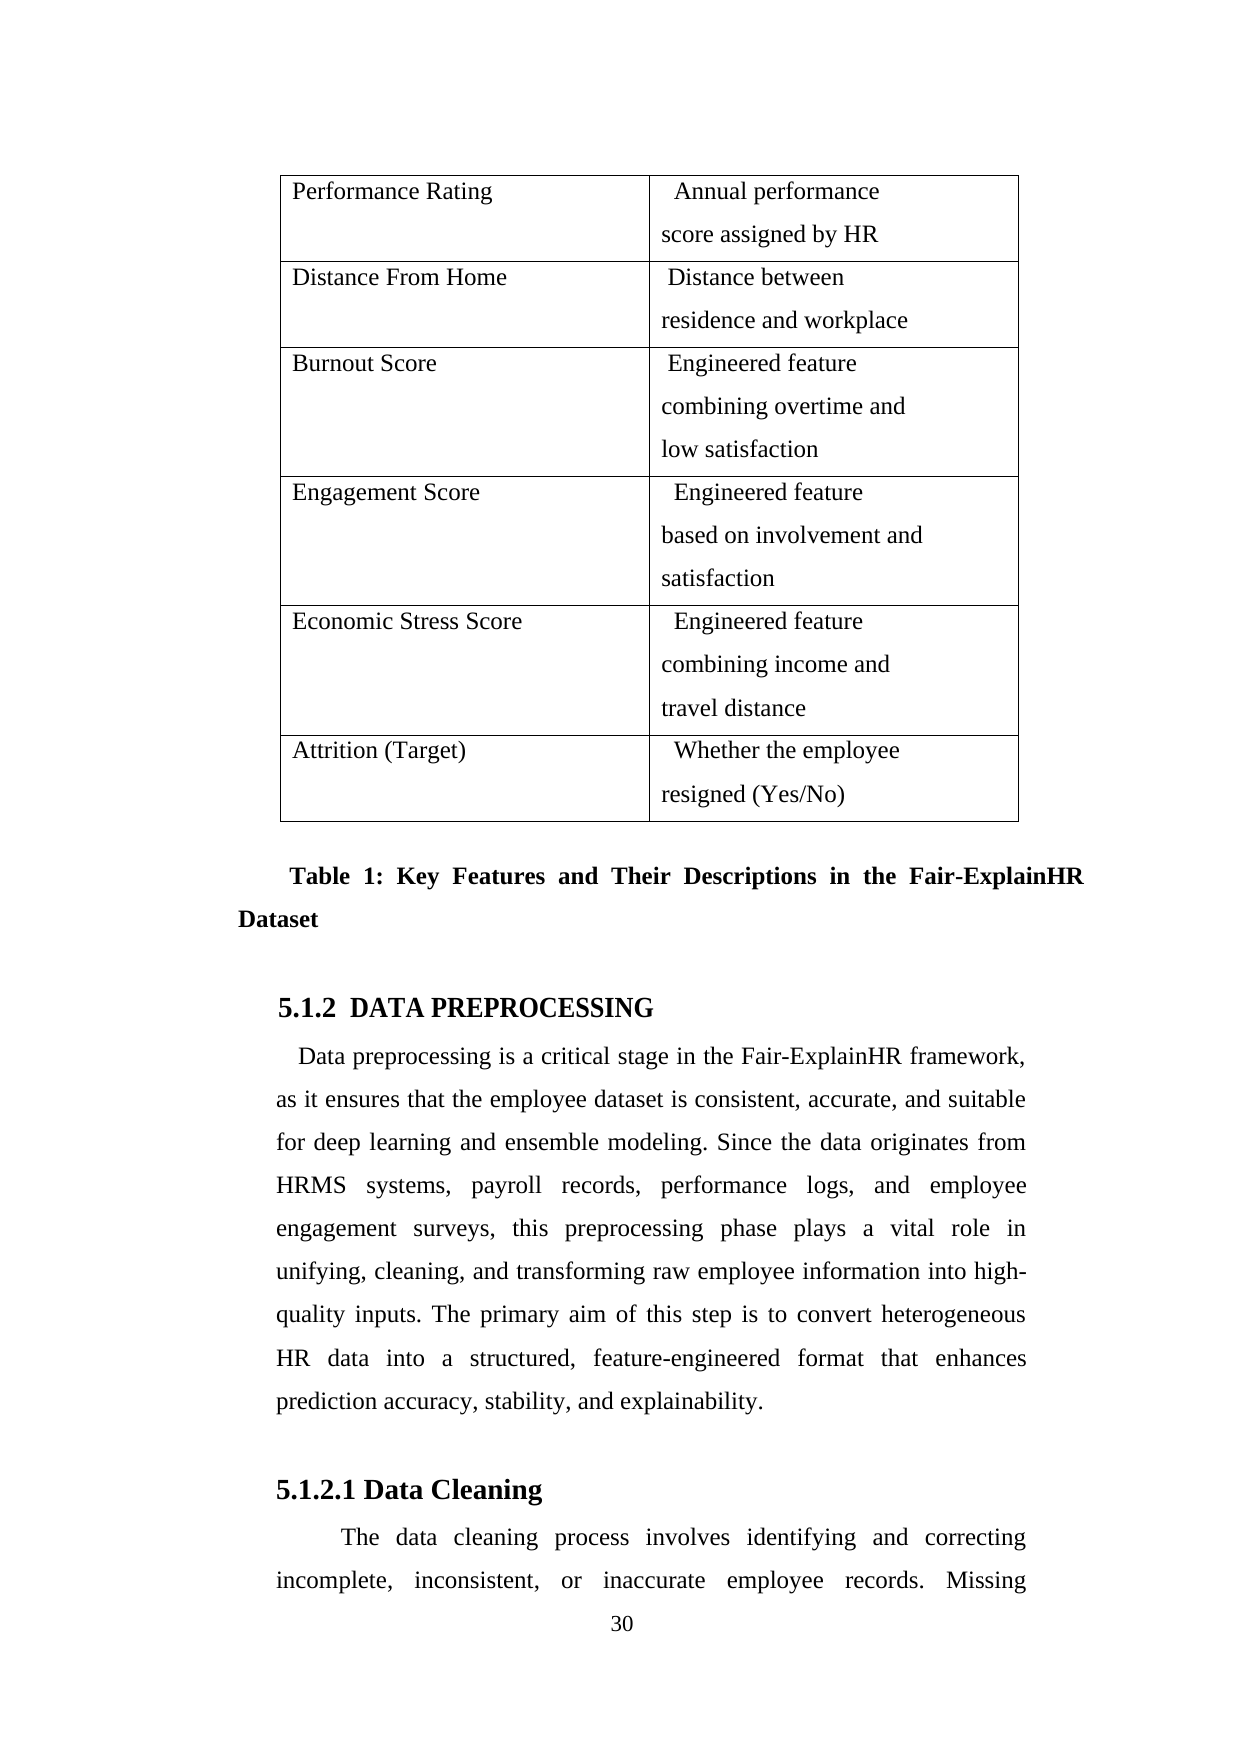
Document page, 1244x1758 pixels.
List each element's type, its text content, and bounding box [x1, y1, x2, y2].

table_cell Economic Stress Score [281, 606, 649, 734]
text Data preprocessing is a critical stage in the Fair-ExplainHR framework, as it ensures that the employee dataset is consistent, accurate, and suitable for deep learning and ensemble modeling. Since the data originates from HRMS systems, payroll records, performance logs, and employee engagement surveys, this preprocessing phase plays a vital role in unifying, cleaning, and transforming raw employee information into high-quality inputs. The primary aim of this step is to convert heterogeneous HR data into a structured, feature-engineered format that enhances prediction accuracy, stability, and explainability. [276, 1041, 1027, 1414]
table_cell Engineered feature combining income and travel distance [650, 606, 1018, 734]
table_cell Distance From Home [281, 262, 649, 347]
table_cell Engineered feature combining overtime and low satisfaction [650, 348, 1018, 476]
text 5.1.2 DATA PREPROCESSING [74, 991, 1170, 1024]
table_cell Performance Rating [281, 176, 649, 261]
table_cell Engineered feature based on involvement and satisfaction [650, 477, 1018, 605]
table_cell Engagement Score [281, 477, 649, 605]
table_cell Whether the employee resigned (Yes/No) [650, 736, 1018, 821]
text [276, 1522, 1027, 1594]
table_cell Annual performance score assigned by HR [650, 176, 1018, 261]
text 5.1.2.1 Data Cleaning [276, 1472, 1027, 1506]
table_cell Distance between residence and workplace [650, 262, 1018, 347]
table_cell Attrition (Target) [281, 736, 649, 821]
text Table 1: Key Features and Their Descriptions in the Fair-ExplainHR Dataset [238, 861, 1086, 933]
table_cell Burnout Score [281, 348, 649, 476]
